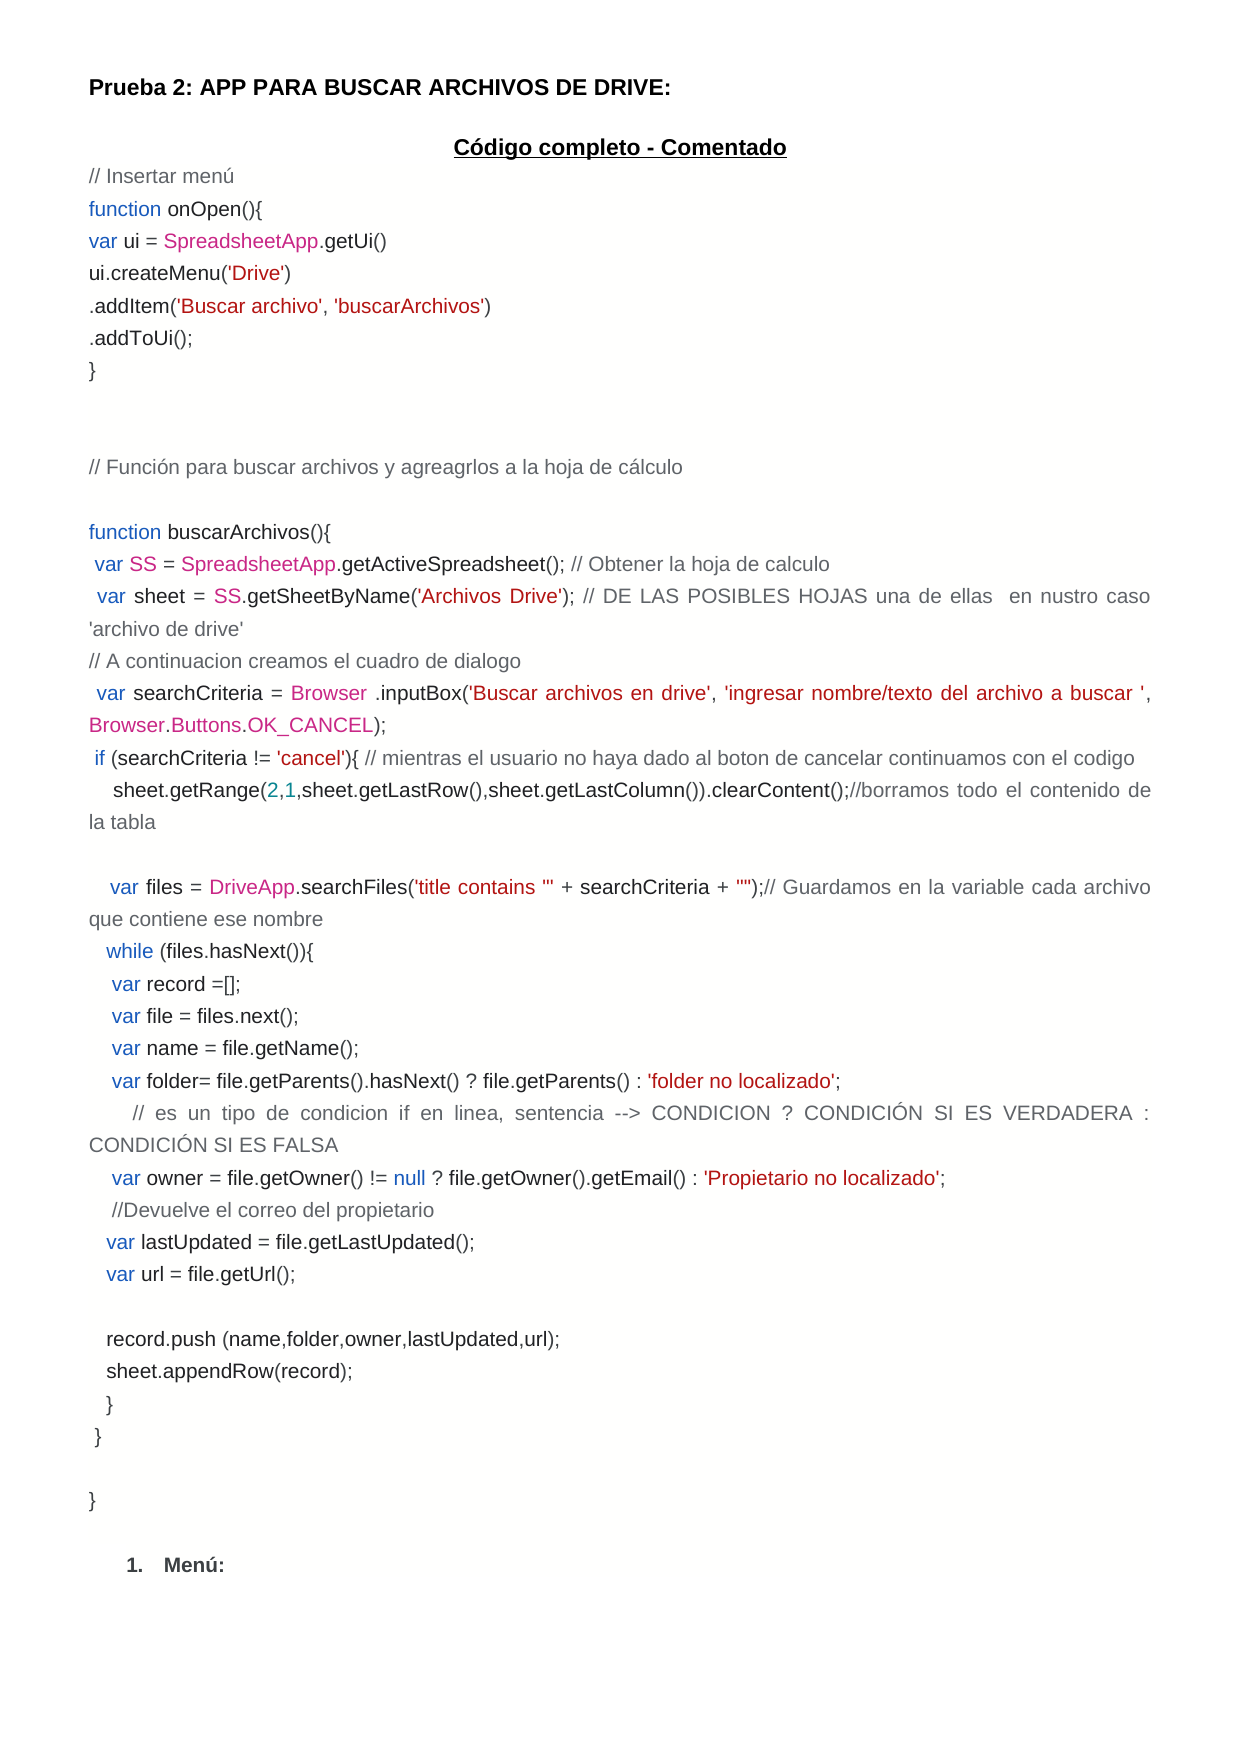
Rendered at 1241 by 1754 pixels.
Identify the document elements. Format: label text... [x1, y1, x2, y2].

text while (files.hasNext()){ [88, 939, 1152, 963]
text // Insertar menú [88, 164, 1152, 188]
text sheet.getRange(2,1,sheet.getLastRow(),sheet.getLastColumn()).clearContent();//borramos todo el contenido de la tabla [88, 778, 1152, 834]
text var files = DriveApp.searchFiles('title contains "' + searchCriteria + '"');// Guardamos en la variable cada archivo que contiene ese nombre [88, 875, 1152, 931]
list Menú: [126, 1553, 1152, 1577]
text function buscarArchivos(){ [88, 519, 1152, 543]
text var folder= file.getParents().hasNext() ? file.getParents() : 'folder no localizado'; [88, 1068, 1152, 1092]
text } [88, 1424, 1152, 1448]
text sheet.appendRow(record); [88, 1359, 1152, 1383]
text } [88, 1488, 1152, 1512]
text // Función para buscar archivos y agreagrlos a la hoja de cálculo [88, 455, 1152, 479]
text record.push (name,folder,owner,lastUpdated,url); [88, 1327, 1152, 1351]
text function onOpen(){ [88, 197, 1152, 221]
text var ui = SpreadsheetApp.getUi() [88, 229, 1152, 253]
text // A continuacion creamos el cuadro de dialogo [88, 649, 1152, 673]
text var sheet = SS.getSheetByName('Archivos Drive'); // DE LAS POSIBLES HOJAS una de ellas en nustro caso 'archivo de drive' [88, 584, 1152, 640]
text Prueba 2: APP PARA BUSCAR ARCHIVOS DE DRIVE: [88, 74, 1152, 100]
text var lastUpdated = file.getLastUpdated(); [88, 1230, 1152, 1254]
text var SS = SpreadsheetApp.getActiveSpreadsheet(); // Obtener la hoja de calculo [88, 552, 1152, 576]
text // es un tipo de condicion if en linea, sentencia --> CONDICION ? CONDICIÓN SI ES VERDADERA : CONDICIÓN SI ES FALSA [88, 1101, 1152, 1157]
text var owner = file.getOwner() != null ? file.getOwner().getEmail() : 'Propietario no localizado'; [88, 1165, 1152, 1189]
text } [88, 358, 1152, 382]
text //Devuelve el correo del propietario [88, 1198, 1152, 1222]
text ui.createMenu('Drive') [88, 261, 1152, 285]
text .addItem('Buscar archivo', 'buscarArchivos') [88, 293, 1152, 317]
text var file = files.next(); [88, 1004, 1152, 1028]
text var record =[]; [88, 972, 1152, 996]
text var url = file.getUrl(); [88, 1262, 1152, 1286]
text var searchCriteria = Browser .inputBox('Buscar archivos en drive', 'ingresar nombre/texto del archivo a buscar ', Browser.Buttons.OK_CANCEL); [88, 681, 1152, 737]
text .addToUi(); [88, 326, 1152, 350]
text var name = file.getName(); [88, 1036, 1152, 1060]
text if (searchCriteria != 'cancel'){ // mientras el usuario no haya dado al boton de cancelar continuamos con el codigo [88, 746, 1152, 769]
text Código completo - Comentado [88, 134, 1152, 161]
text } [88, 1391, 1152, 1415]
